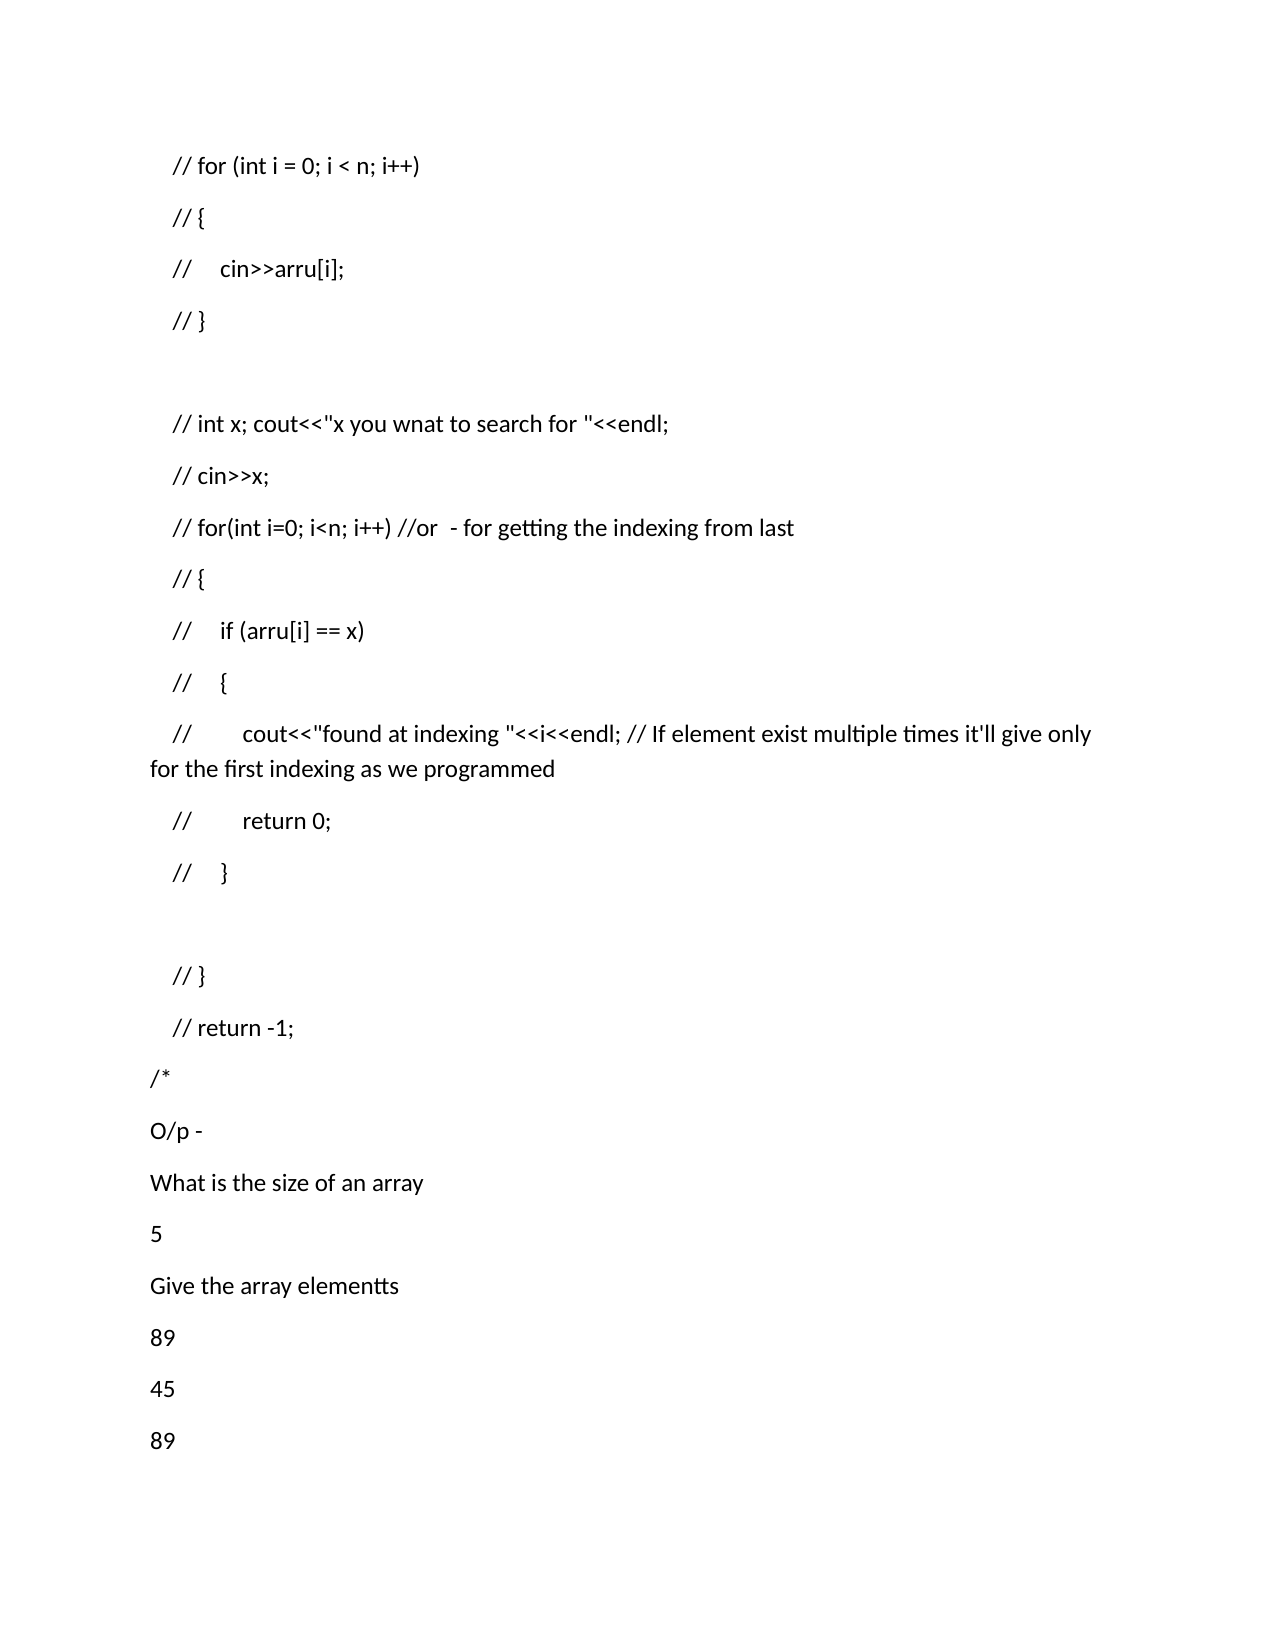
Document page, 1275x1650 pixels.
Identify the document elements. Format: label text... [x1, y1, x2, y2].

text // cout<<"found at indexing "<<i<<endl; // If element exist multiple times it'll give only for the first indexing as we programmed [150, 718, 1125, 784]
text // return 0; [150, 805, 1125, 836]
text // if (arru[i] == x) [150, 615, 1125, 646]
text // cin>>x; [150, 460, 1125, 491]
text /* [150, 1063, 1125, 1094]
text // cin>>arru[i]; [150, 253, 1125, 284]
text // { [150, 202, 1125, 232]
text O/p - [150, 1115, 1125, 1146]
text // return -1; [150, 1012, 1125, 1042]
text // for(int i=0; i<n; i++) //or - for getting the indexing from last [150, 512, 1125, 542]
text 89 [150, 1322, 1125, 1352]
text 89 [150, 1425, 1125, 1456]
text 45 [150, 1373, 1125, 1404]
text 5 [150, 1218, 1125, 1249]
text // } [150, 305, 1125, 336]
text // { [150, 667, 1125, 697]
text // { [150, 563, 1125, 594]
text // for (int i = 0; i < n; i++) [150, 150, 1125, 181]
text // } [150, 857, 1125, 887]
text // int x; cout<<"x you wnat to search for "<<endl; [150, 408, 1125, 439]
text What is the size of an array [150, 1167, 1125, 1197]
text // } [150, 960, 1125, 991]
text Give the array elementts [150, 1270, 1125, 1301]
